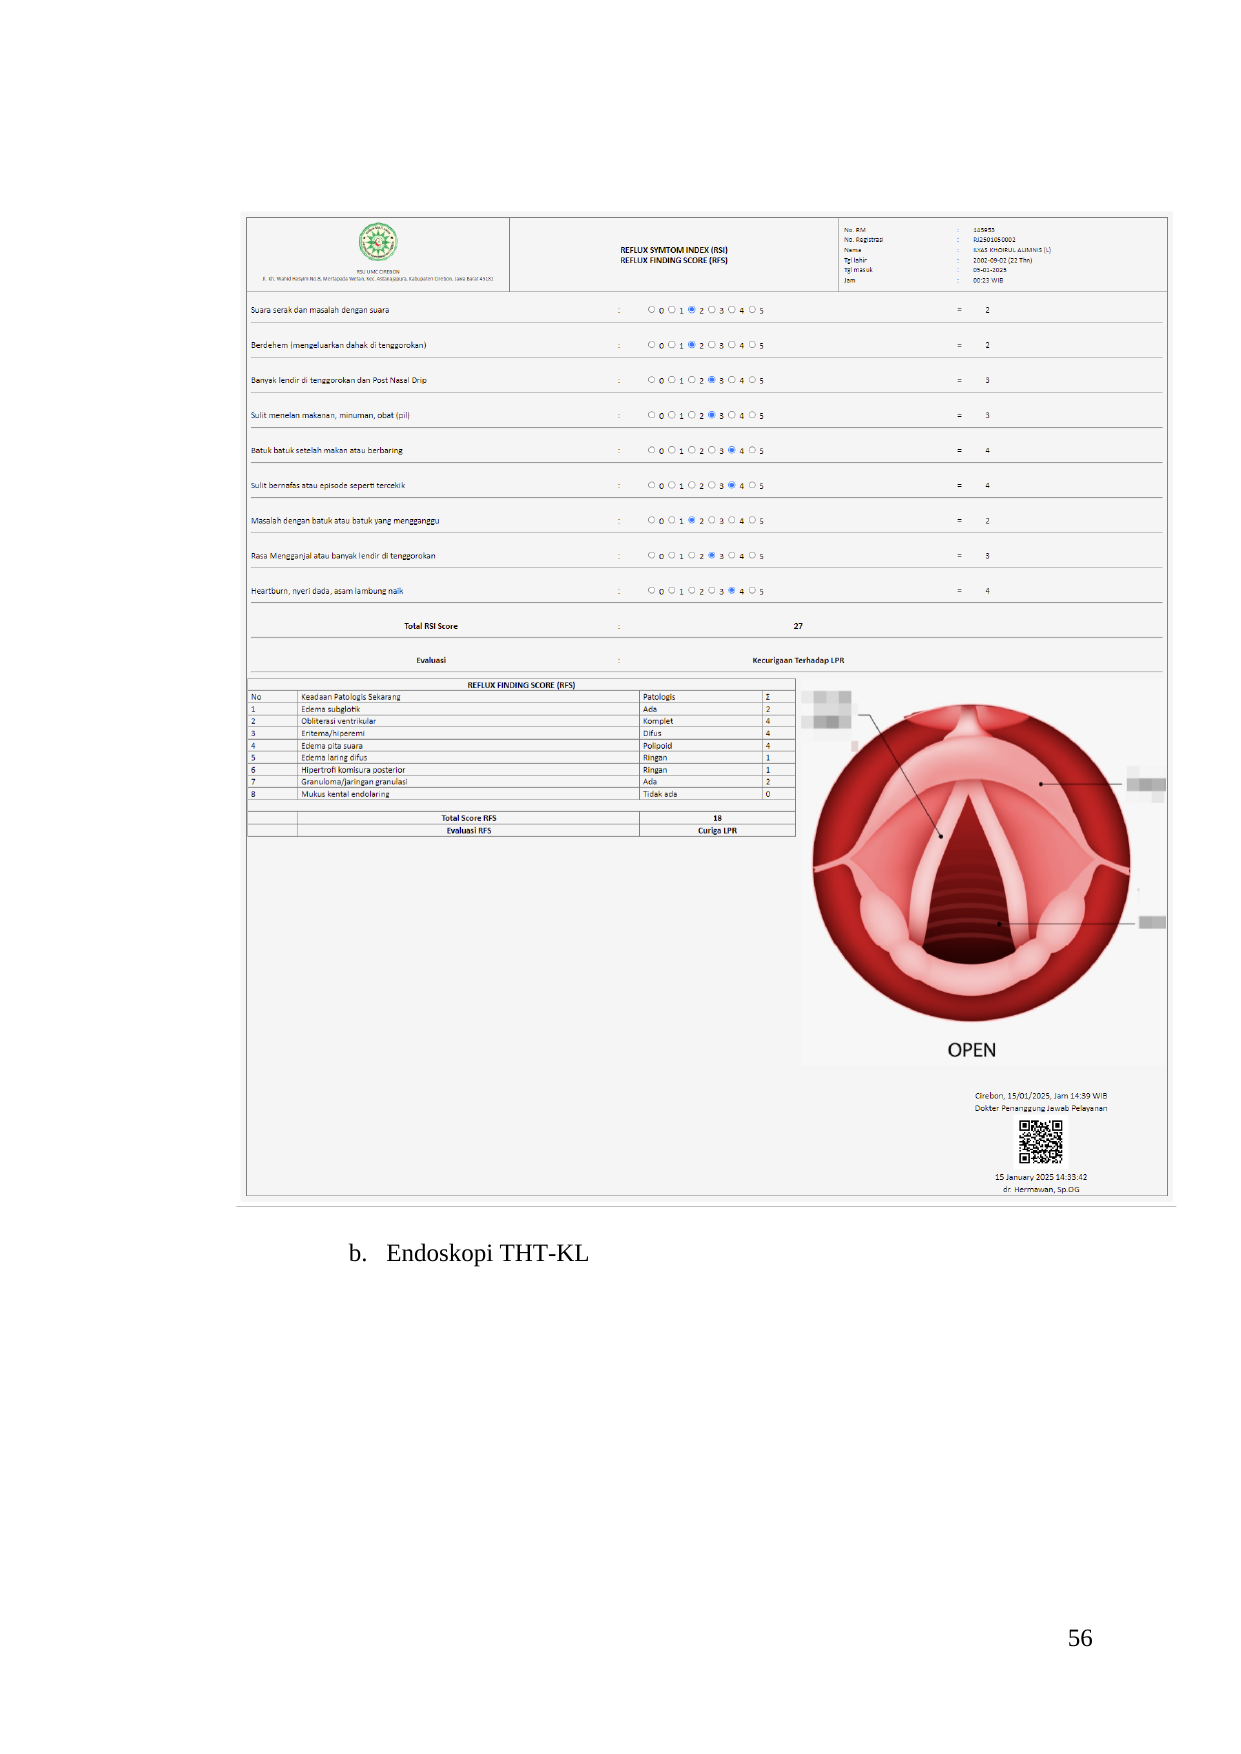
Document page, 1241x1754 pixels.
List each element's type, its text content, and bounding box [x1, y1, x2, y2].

list Endoskopi THT-KL [349, 1238, 1092, 1267]
picture [236, 207, 1177, 1207]
